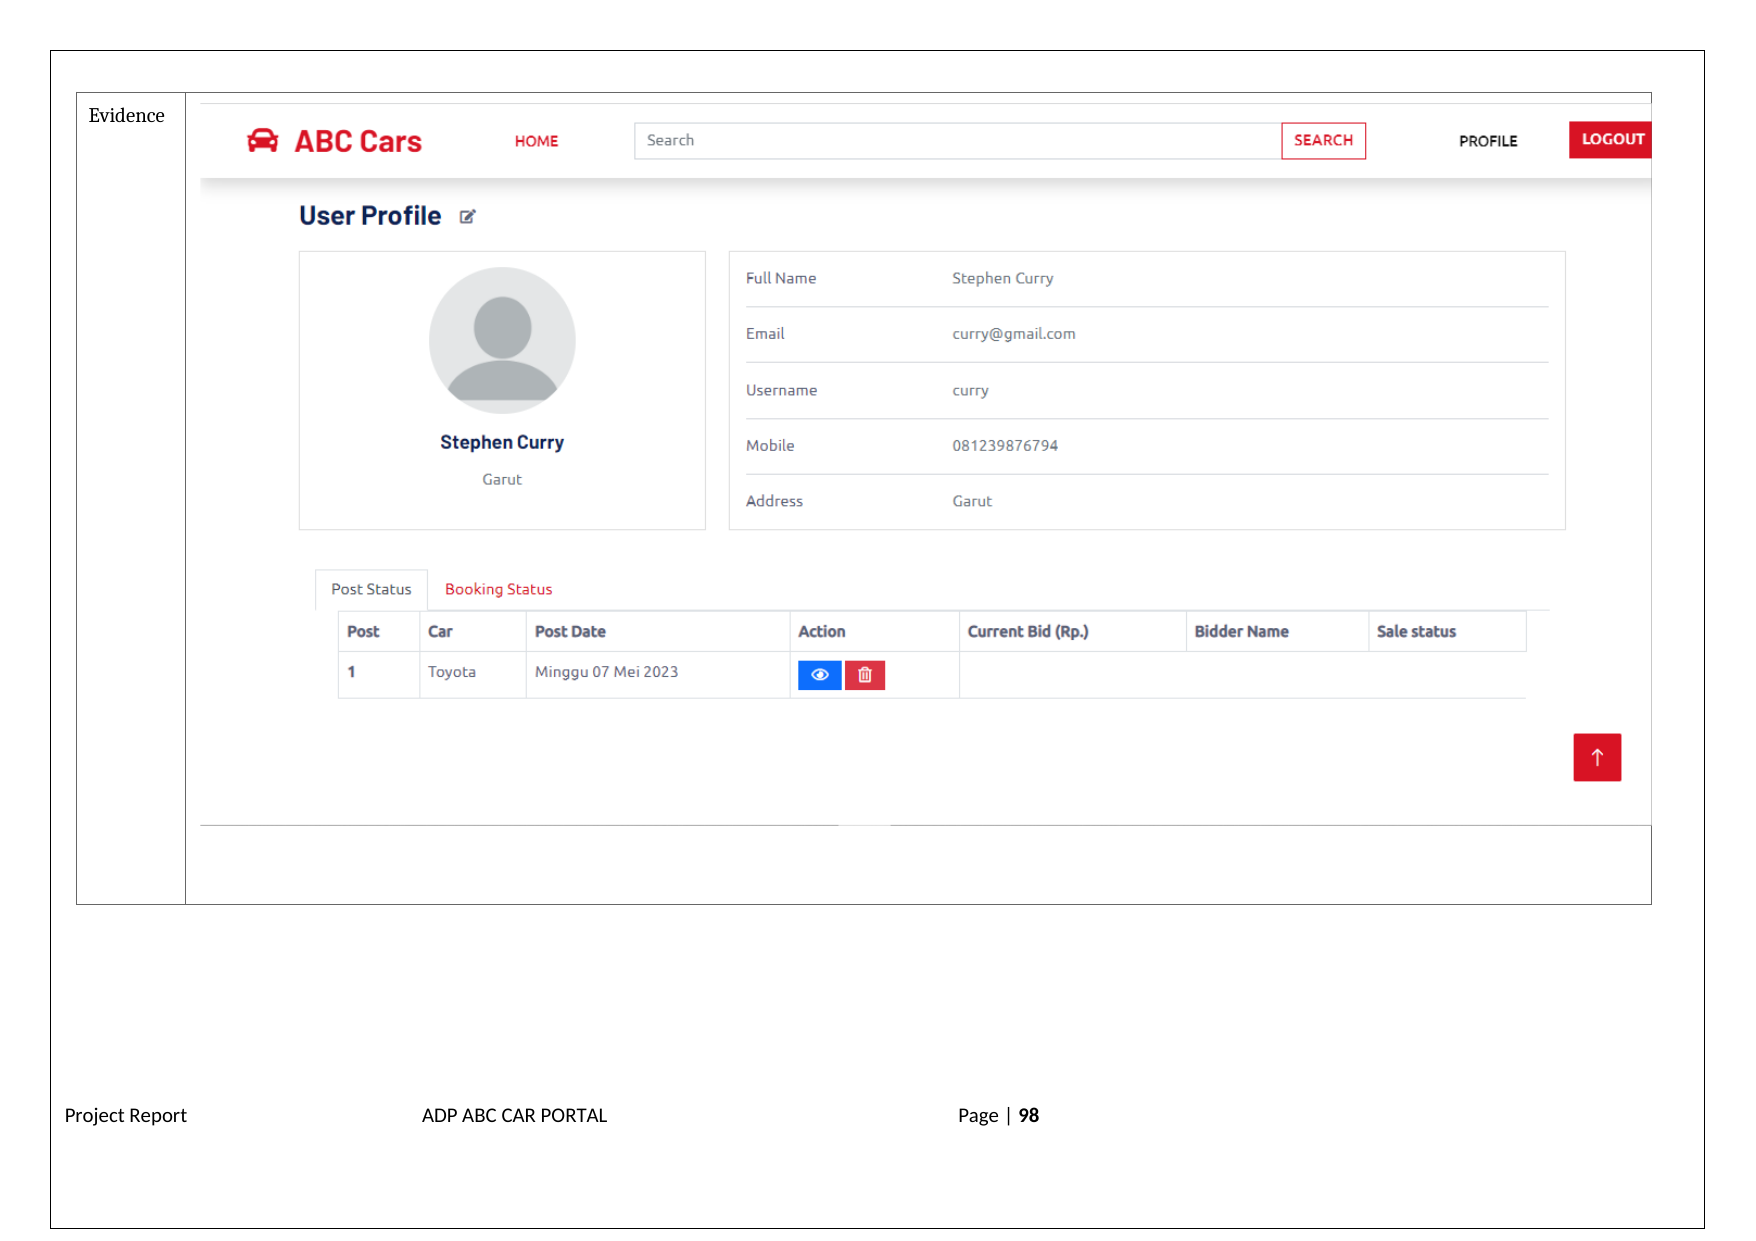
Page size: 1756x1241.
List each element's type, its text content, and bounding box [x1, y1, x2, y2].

picture [200, 103, 1652, 826]
table_cell [186, 93, 1651, 904]
table_cell Evidence [77, 93, 185, 904]
